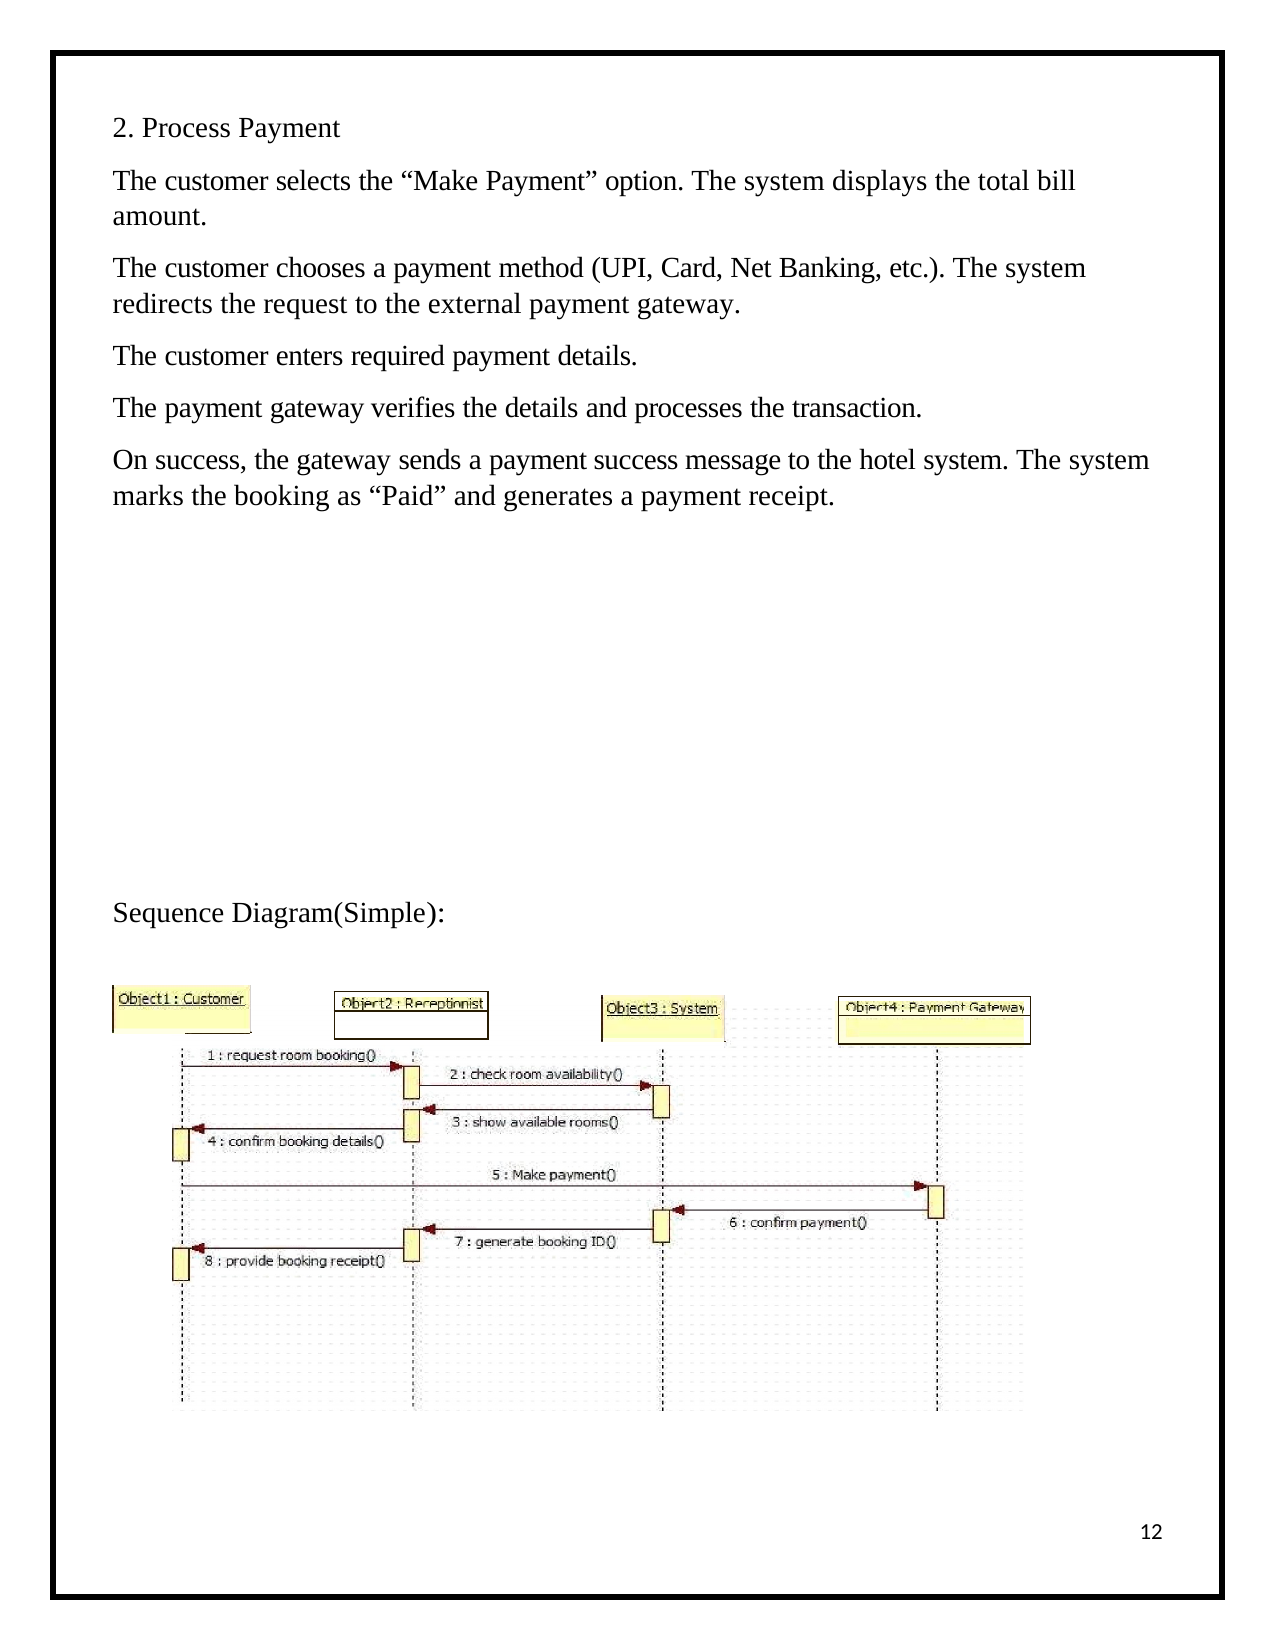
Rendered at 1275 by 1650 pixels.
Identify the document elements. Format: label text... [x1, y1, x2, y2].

picture [839, 1016, 1024, 1043]
picture [335, 997, 487, 1010]
picture [335, 1012, 487, 1038]
text 2. Process Payment [112, 110, 1162, 144]
text The customer chooses a payment method (UPI, Card, Net Banking, etc.). The system redirects the request to the external payment gateway. [112, 250, 1162, 319]
picture [112, 985, 1024, 1411]
text The payment gateway verifies the details and processes the transaction. [112, 390, 1162, 424]
text The customer selects the “Make Payment” option. The system displays the total bill amount. [112, 163, 1162, 232]
picture [839, 1001, 1024, 1015]
text The customer enters required payment details. [112, 338, 1162, 372]
text Sequence Diagram(Simple): [112, 895, 1162, 929]
text On success, the gateway sends a payment success message to the hotel system. The system marks the booking as “Paid” and generates a payment receipt. [112, 442, 1162, 511]
